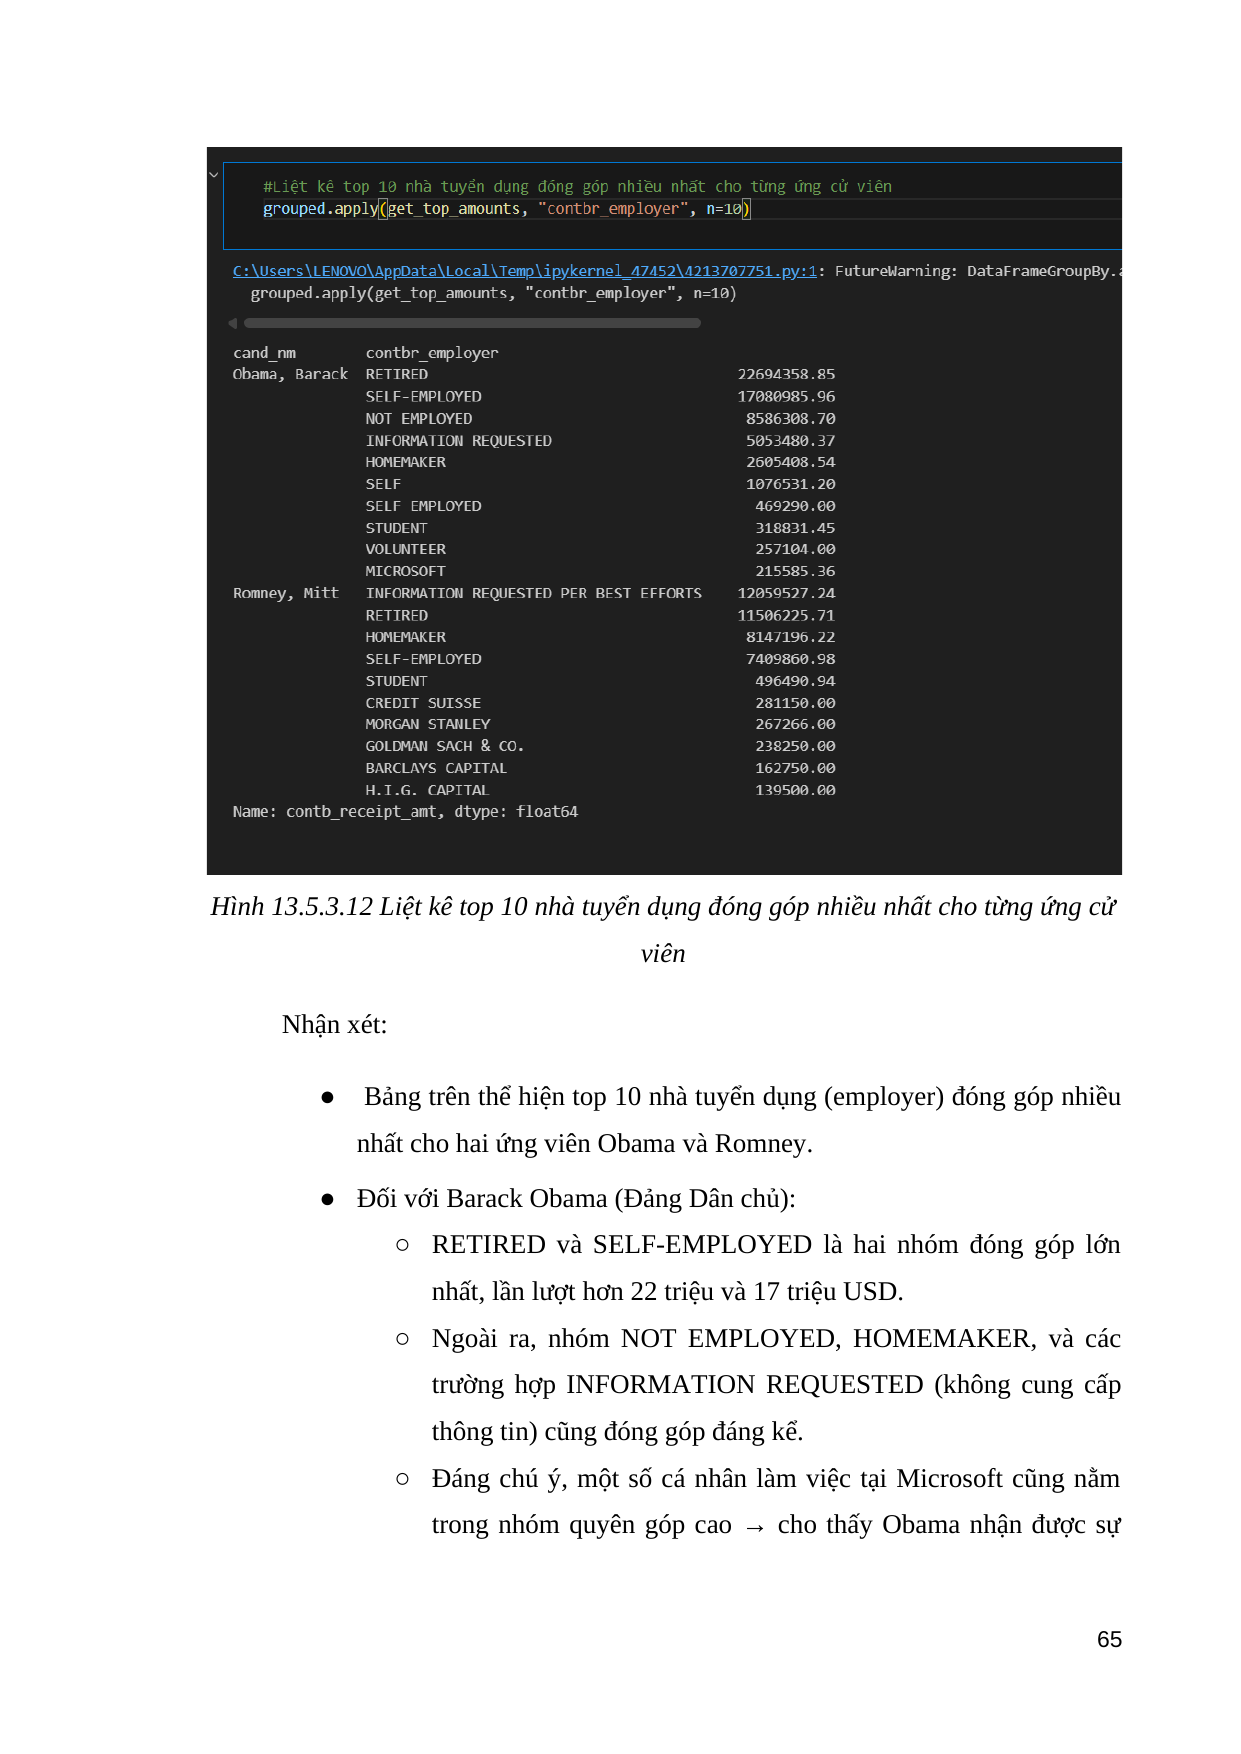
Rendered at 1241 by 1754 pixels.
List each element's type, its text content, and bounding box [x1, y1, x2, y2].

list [394, 1462, 1122, 1540]
list Ngoài ra, nhóm NOT EMPLOYED, HOMEMAKER, và các trường hợp INFORMATION REQUESTED (không cung cấp thông tin) cũng đóng góp đáng kể. [394, 1322, 1122, 1446]
list Bảng trên thể hiện top 10 nhà tuyển dụng (employer) đóng góp nhiều nhất cho hai ứng viên Obama và Romney. [319, 1080, 1122, 1158]
text Hình 13.5.3.12 Liệt kê top 10 nhà tuyển dụng đóng góp nhiều nhất cho từng ứng cử viên [207, 875, 1122, 968]
list Đối với Barack Obama (Đảng Dân chủ): [319, 1182, 1122, 1213]
picture [206, 147, 1123, 875]
text Nhận xét: [207, 1008, 1122, 1040]
list RETIRED và SELF-EMPLOYED là hai nhóm đóng góp lớn nhất, lần lượt hơn 22 triệu và 17 triệu USD. [394, 1228, 1122, 1306]
